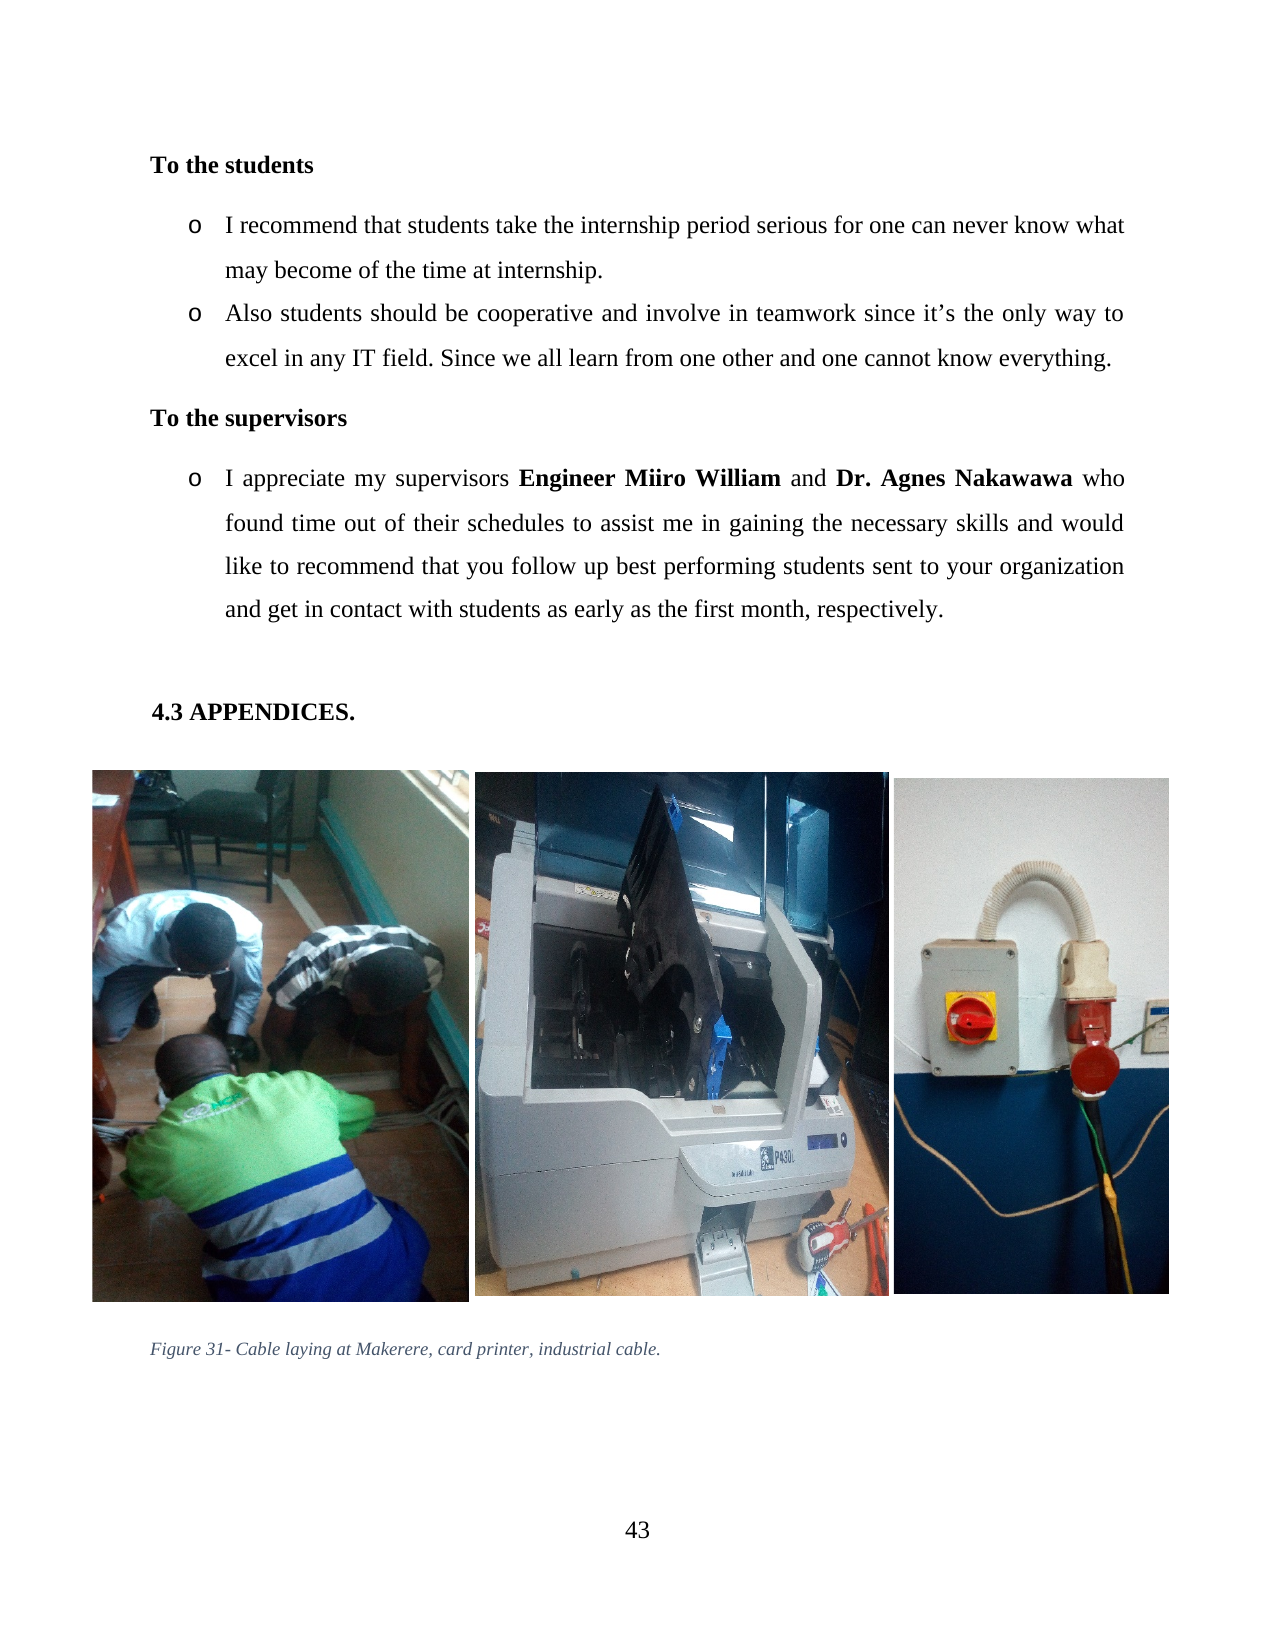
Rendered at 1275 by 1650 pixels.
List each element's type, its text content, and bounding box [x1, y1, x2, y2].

list I recommend that students take the internship period serious for one can never know what may become of the time at internship. [187, 210, 1125, 284]
picture [893, 778, 1169, 1294]
picture [92, 770, 469, 1302]
text To the supervisors [150, 403, 1125, 432]
list Also students should be cooperative and involve in teamwork since it’s the only way to excel in any IT field. Since we all learn from one other and one cannot know everything. [187, 298, 1125, 372]
text To the students [150, 150, 1125, 179]
picture [475, 772, 889, 1296]
subtitle 4.3 APPENDICES. [152, 697, 1125, 726]
list I appreciate my supervisors Engineer Miiro William and Dr. Agnes Nakawawa who found time out of their schedules to assist me in gaining the necessary skills and would like to recommend that you follow up best performing students sent to your organization and get in contact with students as early as the first month, respectively. [187, 463, 1125, 623]
